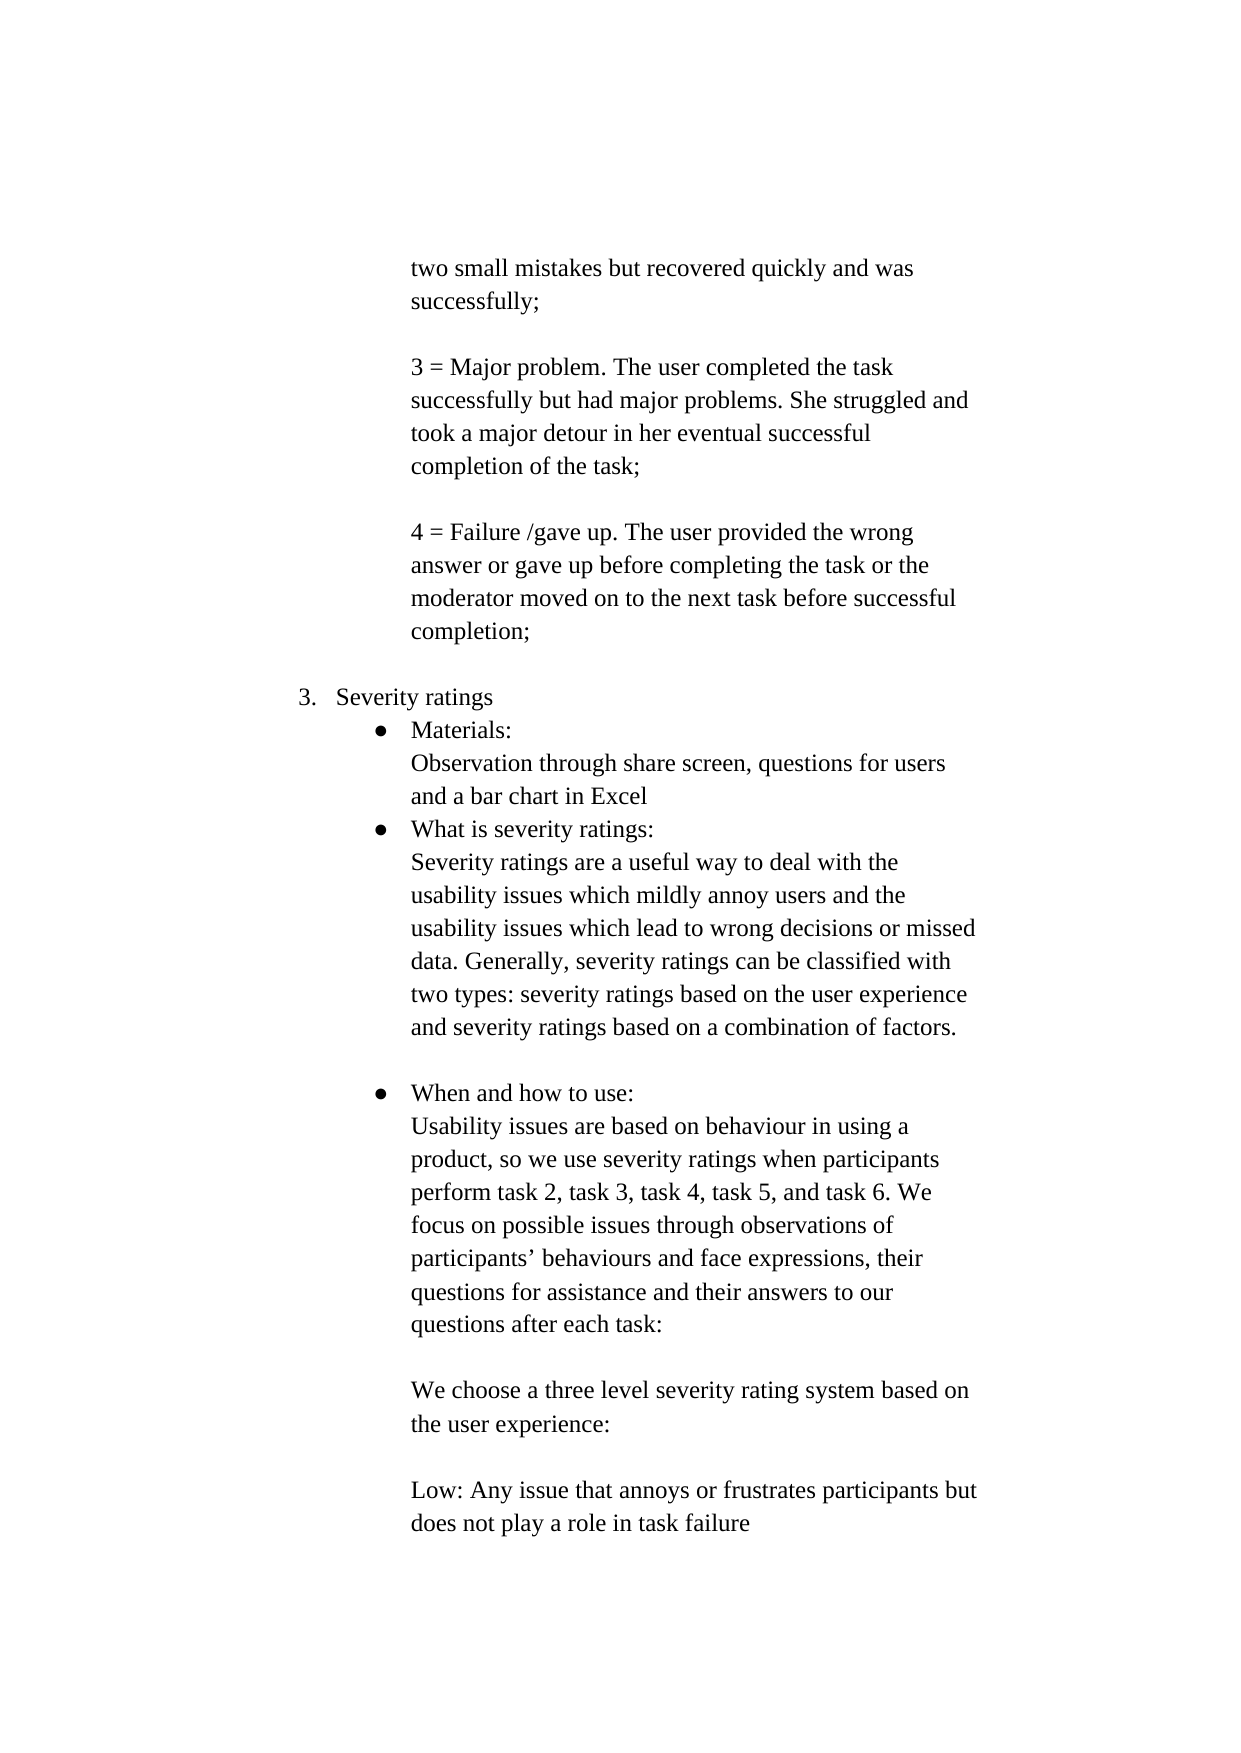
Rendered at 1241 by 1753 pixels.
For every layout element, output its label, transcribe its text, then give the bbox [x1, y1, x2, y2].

text We choose a three level severity rating system based on the user experience: [411, 1376, 985, 1437]
list Severity ratings [298, 682, 985, 711]
text Usability issues are based on behaviour in using a product, so we use severity ratings when participants perform task 2, task 3, task 4, task 5, and task 6. We focus on possible issues through observations of participants’ behaviours and face expressions, their questions for assistance and their answers to our questions after each task: [411, 1111, 985, 1338]
text 4 = Failure /gave up. The user provided the wrong answer or gave up before completing the task or the moderator moved on to the next task before successful completion; [411, 517, 985, 645]
text Observation through share screen, questions for users and a bar chart in Excel [411, 748, 985, 810]
list What is severity ratings: [373, 814, 985, 843]
list When and how to use: [373, 1078, 985, 1107]
list Materials: [373, 715, 985, 744]
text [411, 253, 985, 315]
text Severity ratings are a useful way to deal with the usability issues which mildly annoy users and the usability issues which lead to wrong decisions or missed data. Generally, severity ratings can be classified with two types: severity ratings based on the user experience and severity ratings based on a combination of factors. [411, 847, 985, 1041]
text Low: Any issue that annoys or frustrates participants but does not play a role in task failure [411, 1475, 985, 1536]
text 3 = Major problem. The user completed the task successfully but had major problems. She struggled and took a major detour in her eventual successful completion of the task; [411, 352, 985, 480]
